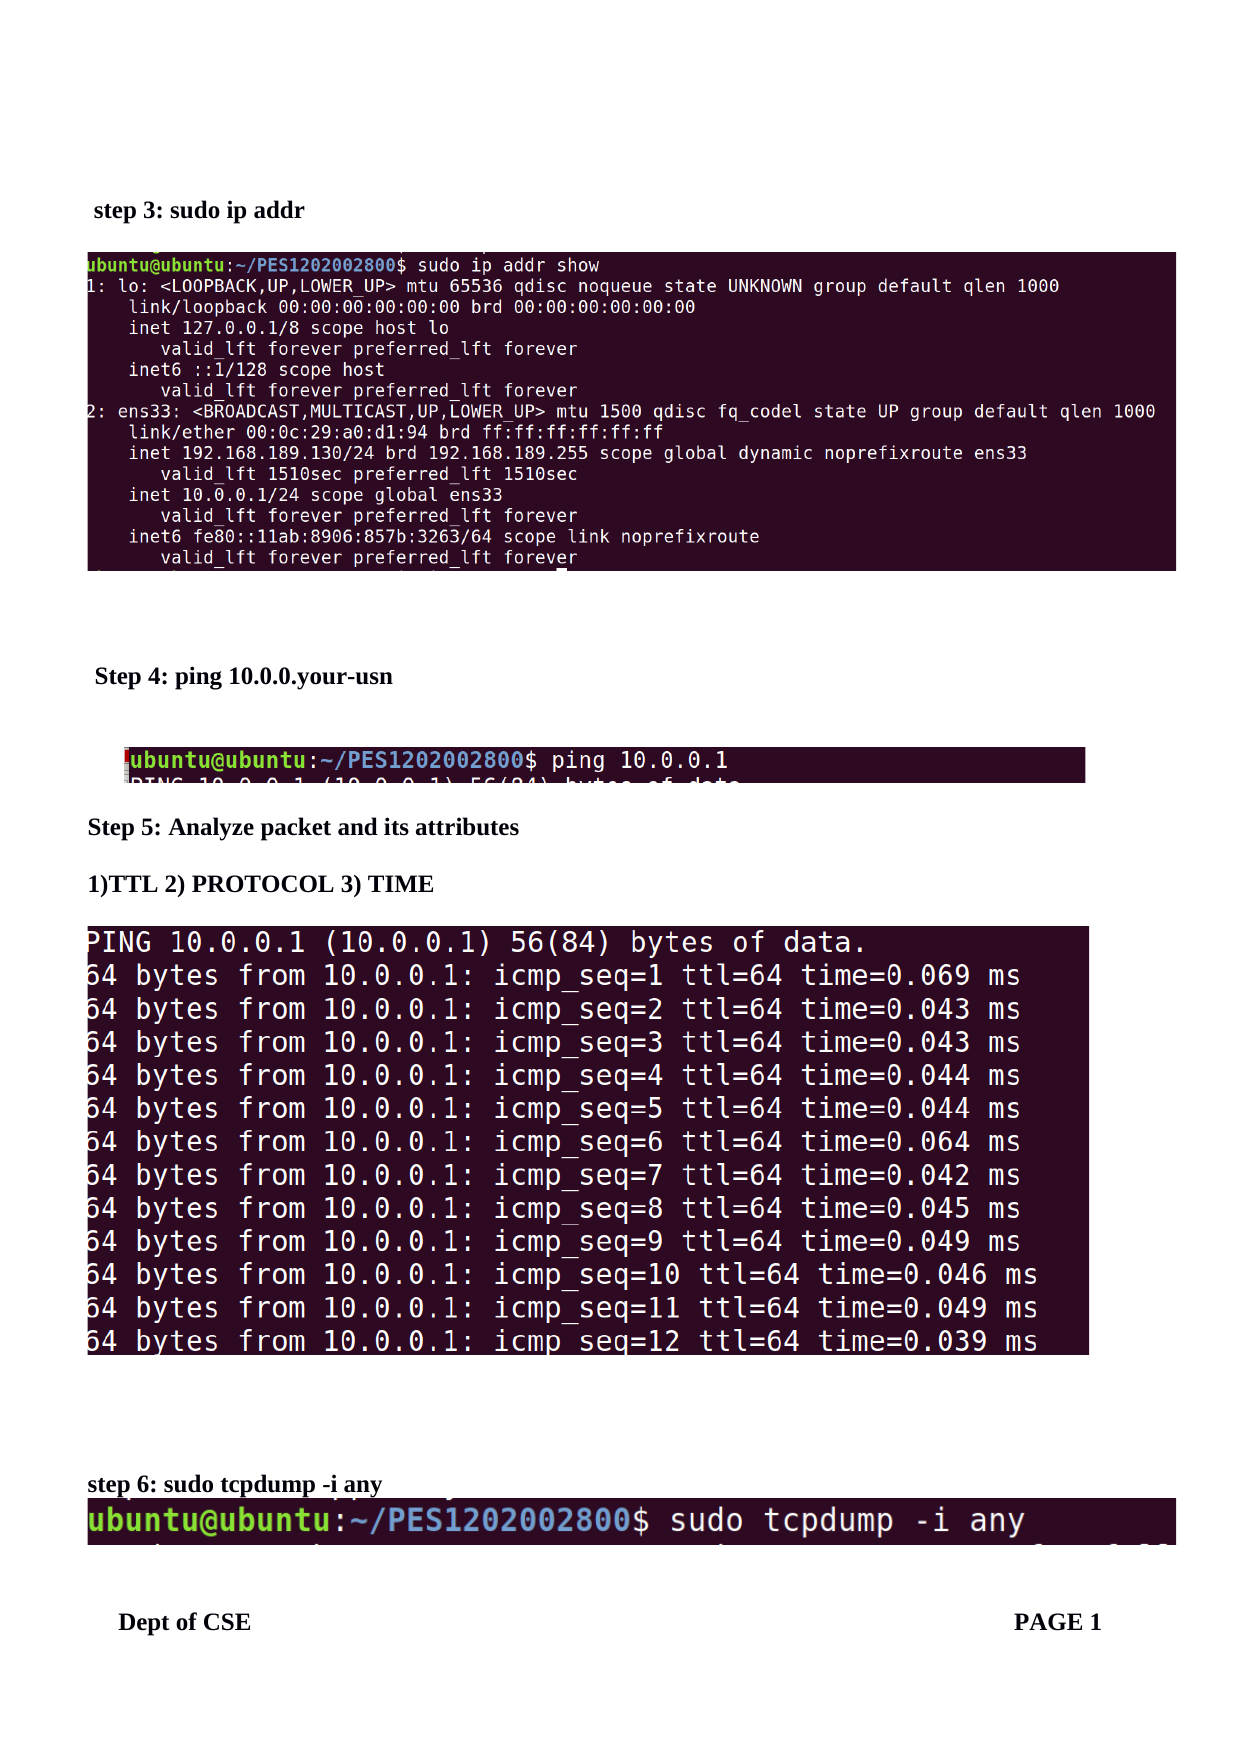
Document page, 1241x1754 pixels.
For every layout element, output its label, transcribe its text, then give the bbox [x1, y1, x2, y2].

text step 6: sudo tcpdump -i any [87, 1469, 1176, 1498]
text Step 4: ping 10.0.0.your-usn [87, 661, 1176, 690]
text step 3: sudo ip addr [87, 195, 834, 224]
picture [123, 747, 1086, 783]
picture [87, 1498, 1177, 1545]
picture [87, 926, 1090, 1355]
text Step 5: Analyze packet and its attributes 1)TTL 2) PROTOCOL 3) TIME [87, 812, 568, 898]
picture [87, 252, 1177, 571]
